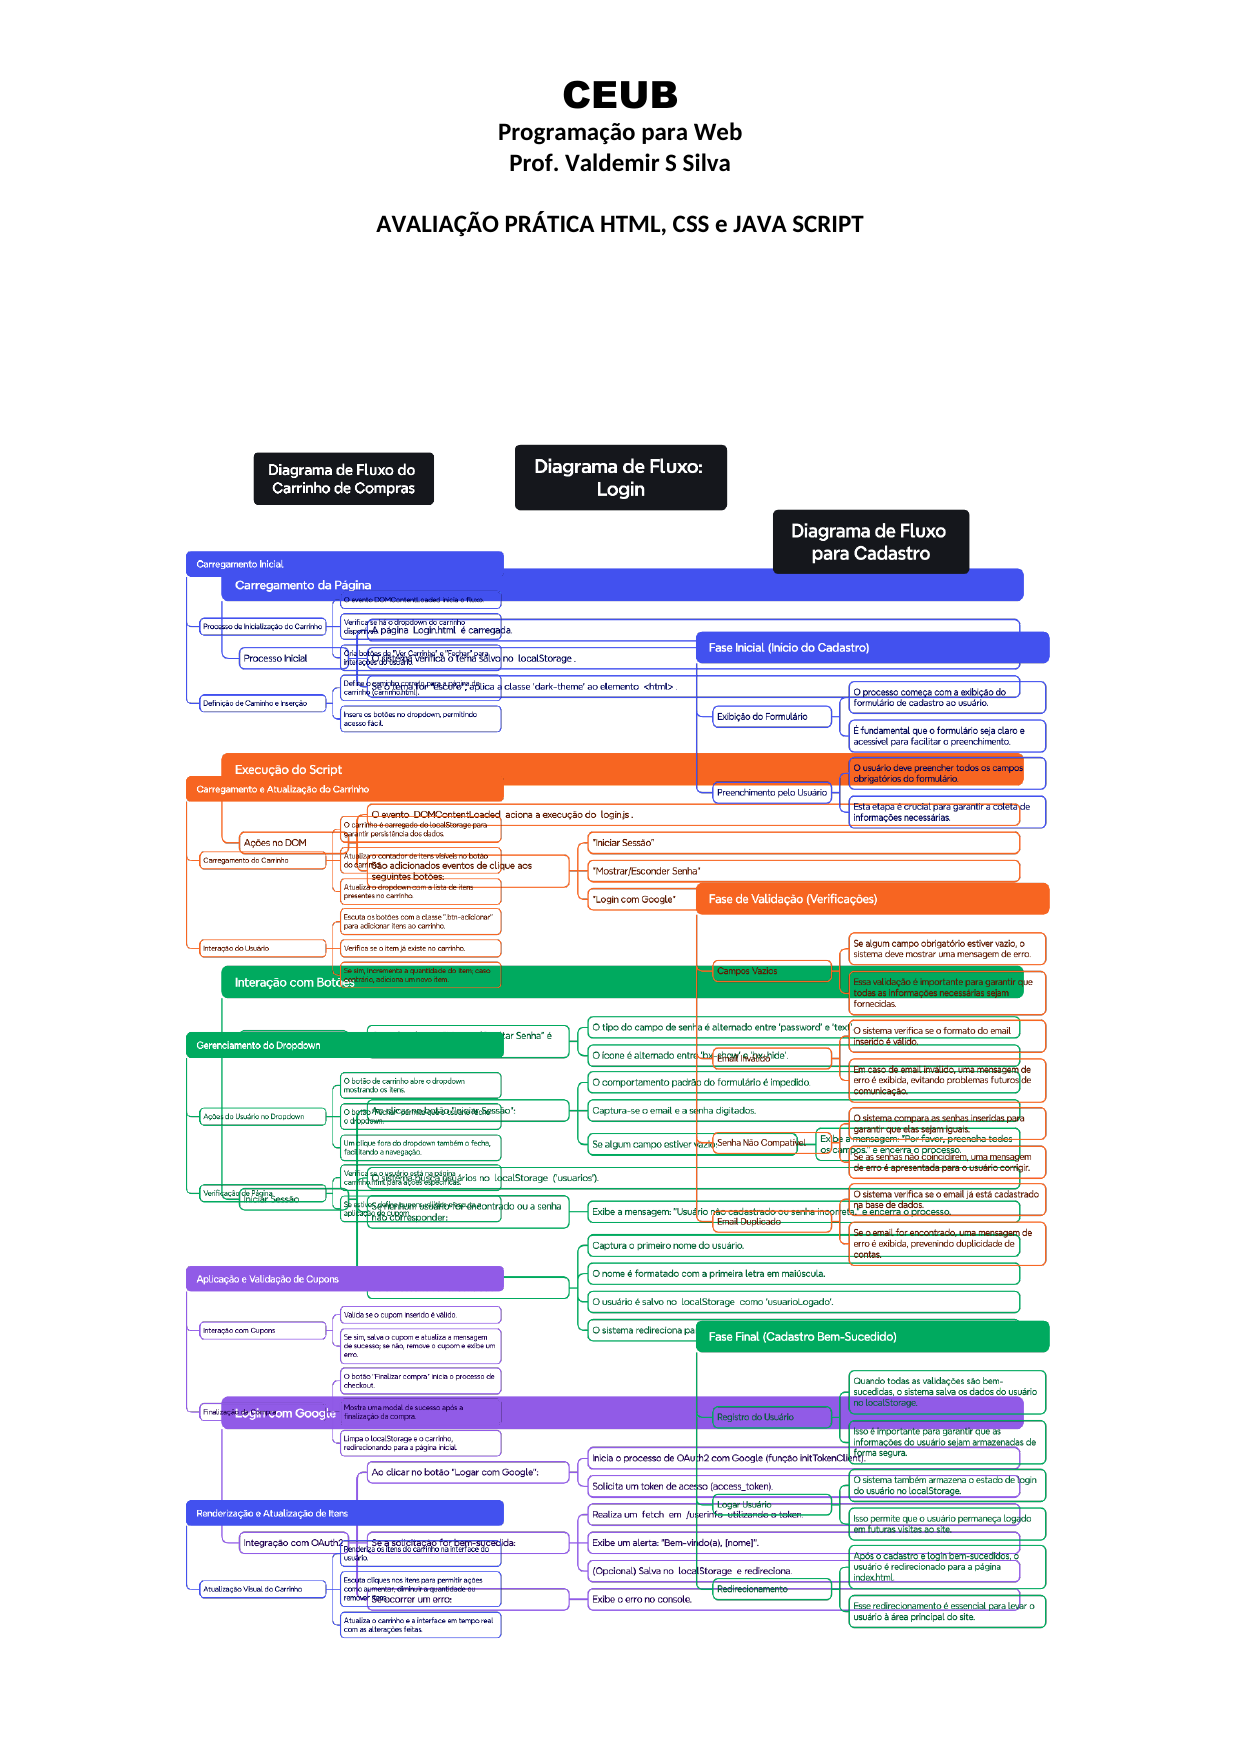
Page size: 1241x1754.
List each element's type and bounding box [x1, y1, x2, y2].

picture [118, 328, 1124, 1754]
